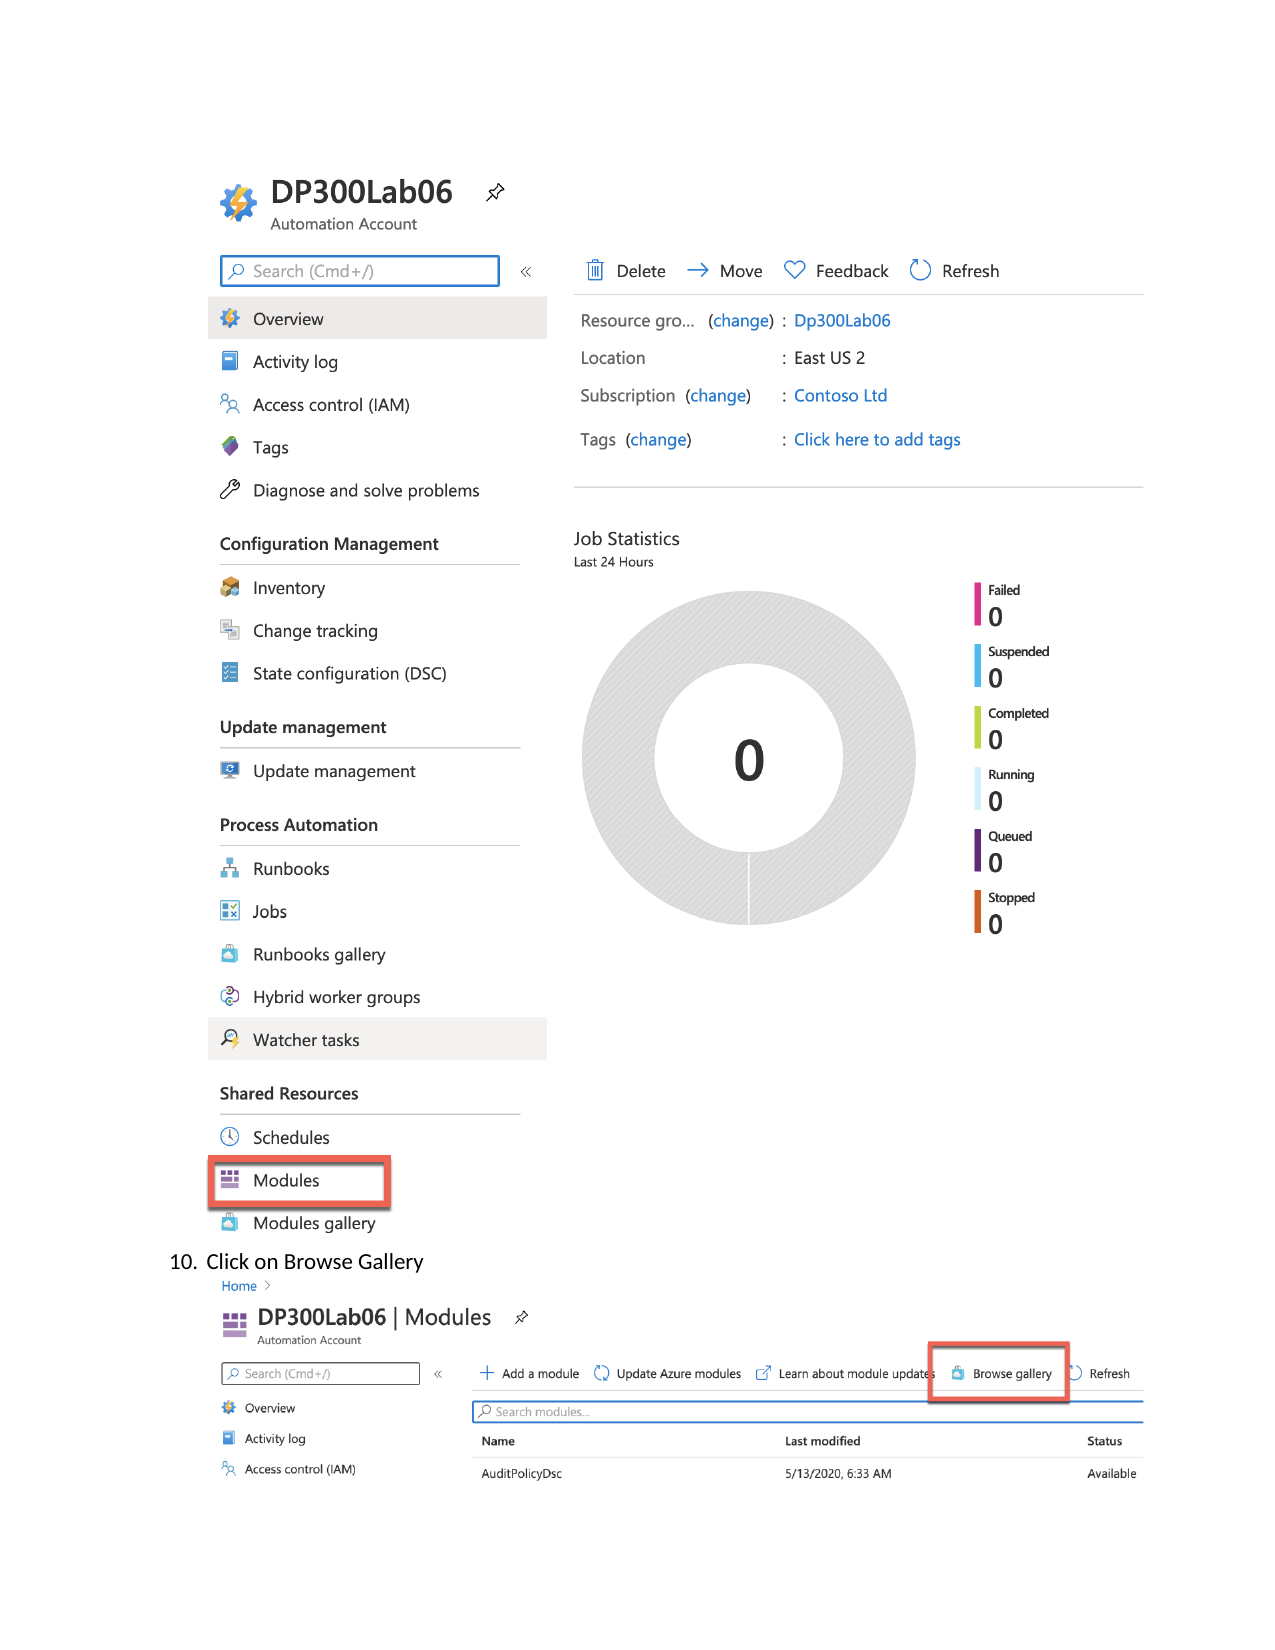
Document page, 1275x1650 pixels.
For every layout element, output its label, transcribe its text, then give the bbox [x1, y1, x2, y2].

picture [206, 150, 1144, 1247]
list Click on Browse Gallery [169, 1247, 1125, 1275]
picture [206, 1275, 1144, 1487]
